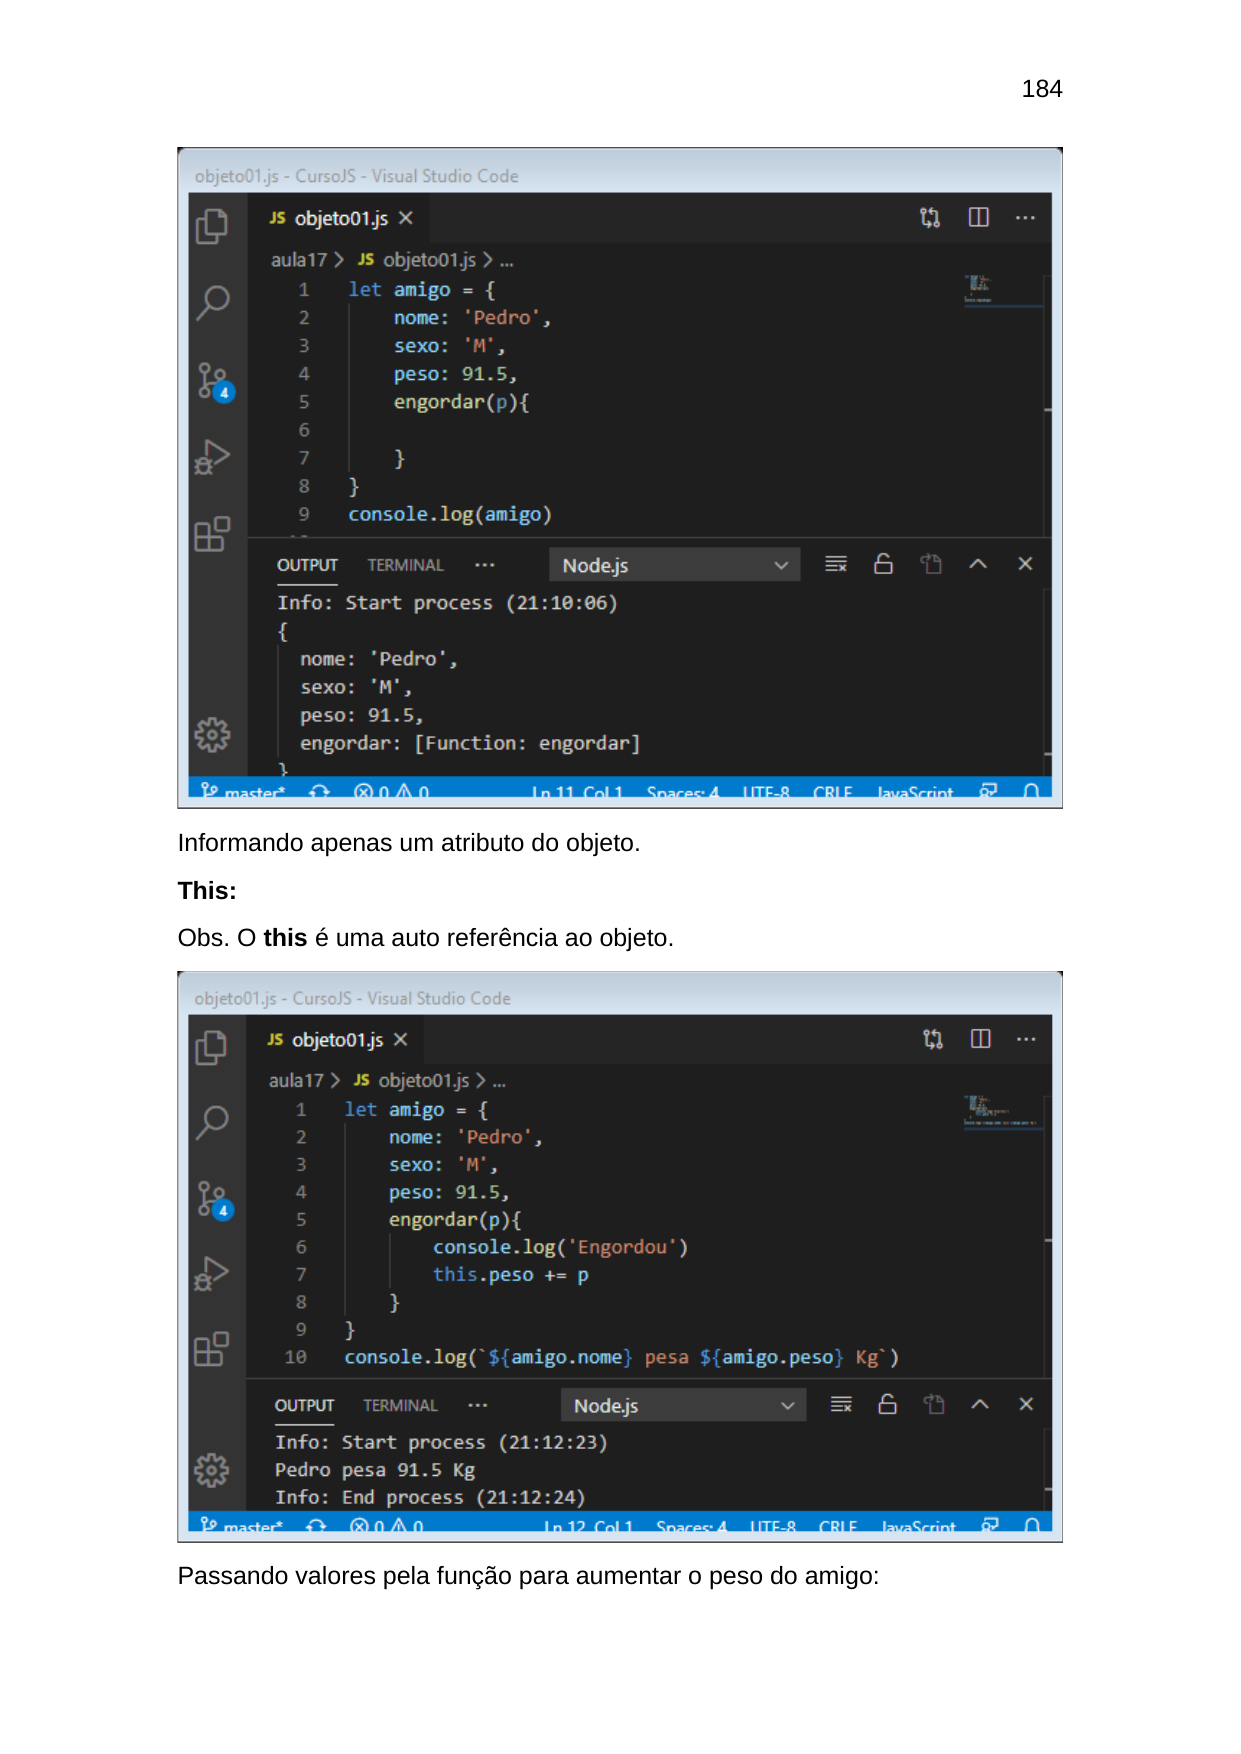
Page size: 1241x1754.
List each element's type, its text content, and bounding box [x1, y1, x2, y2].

text This: [177, 876, 1063, 904]
text Obs. O this é uma auto referência ao objeto. [177, 923, 1063, 952]
text Passando valores pela função para aumentar o peso do amigo: [177, 1561, 1063, 1590]
text Informando apenas um atributo do objeto. [177, 828, 1063, 857]
